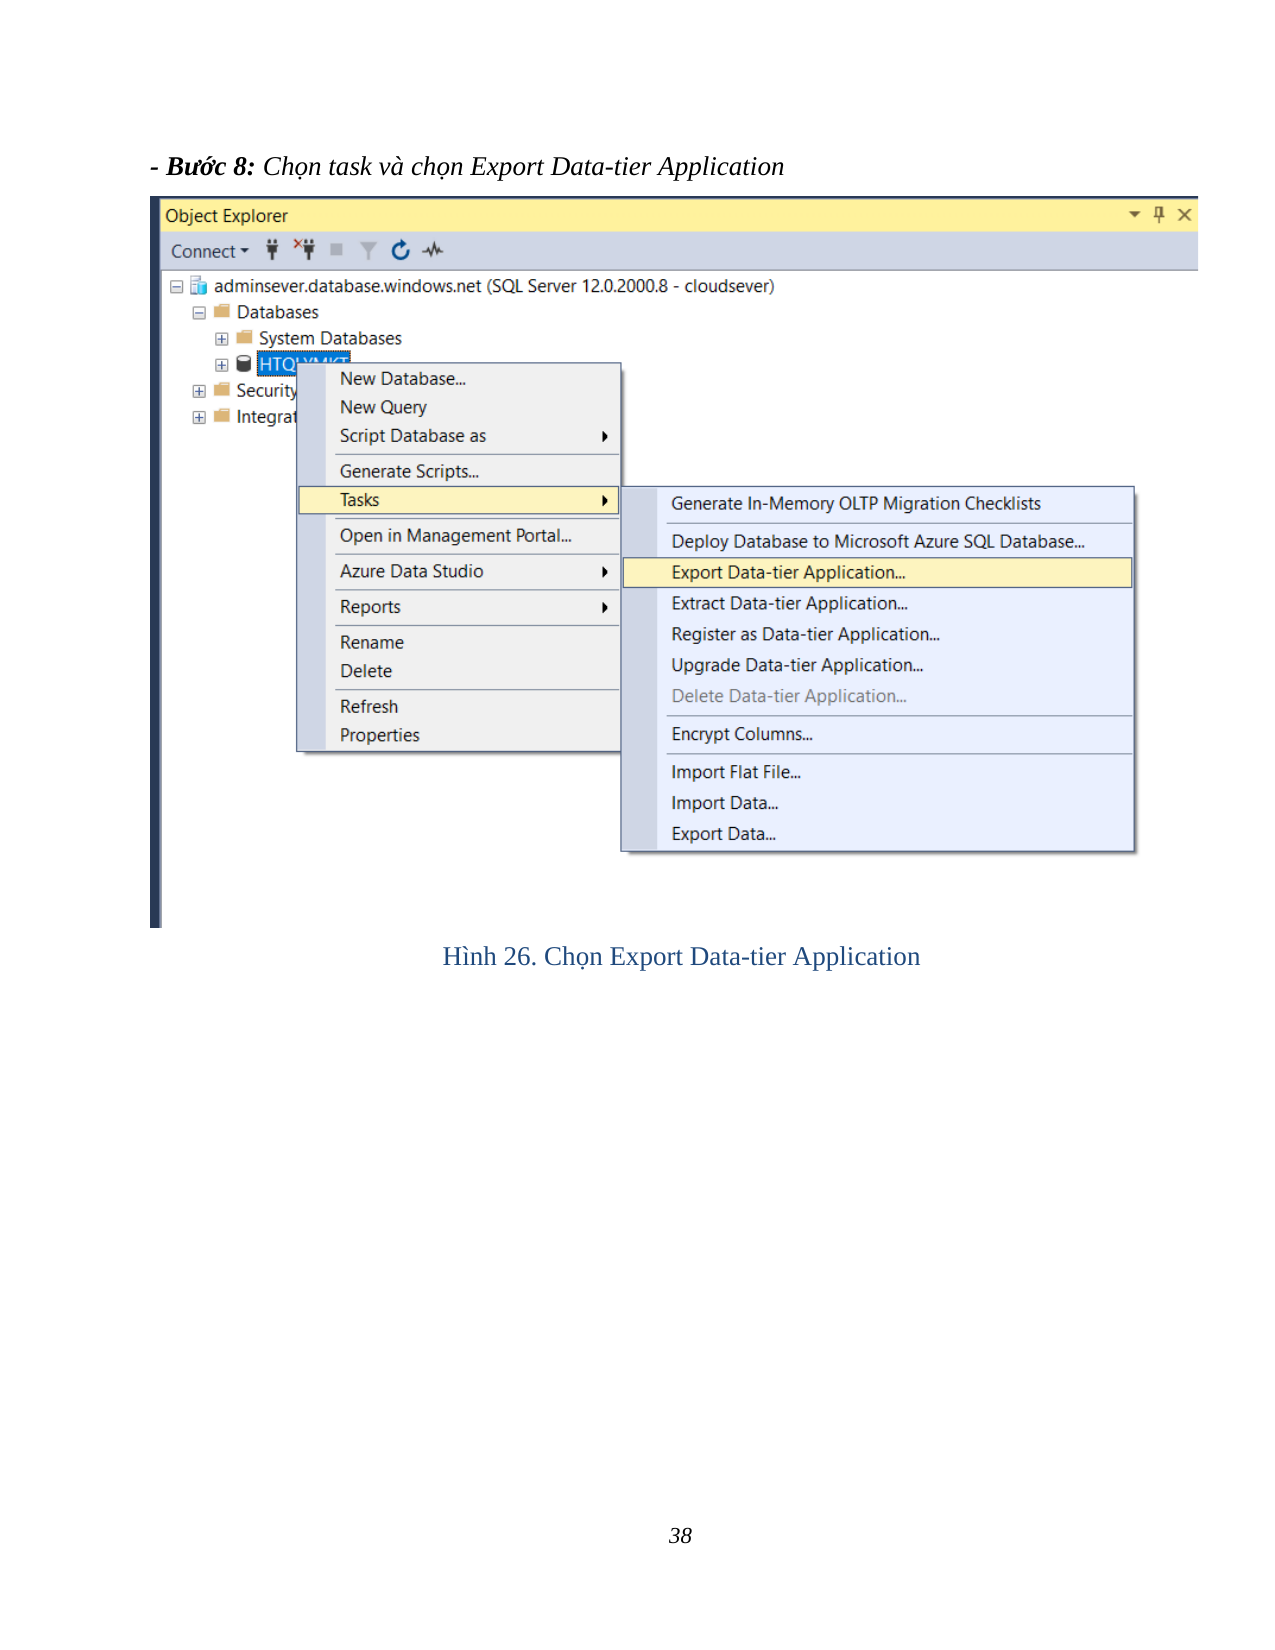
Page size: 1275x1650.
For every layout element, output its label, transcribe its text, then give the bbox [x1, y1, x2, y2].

text - Bước 8: Chọn task và chọn Export Data-tier Application [150, 150, 1198, 181]
picture [150, 196, 1199, 928]
text Hình 26. Chọn Export Data-tier Application [165, 941, 1198, 972]
